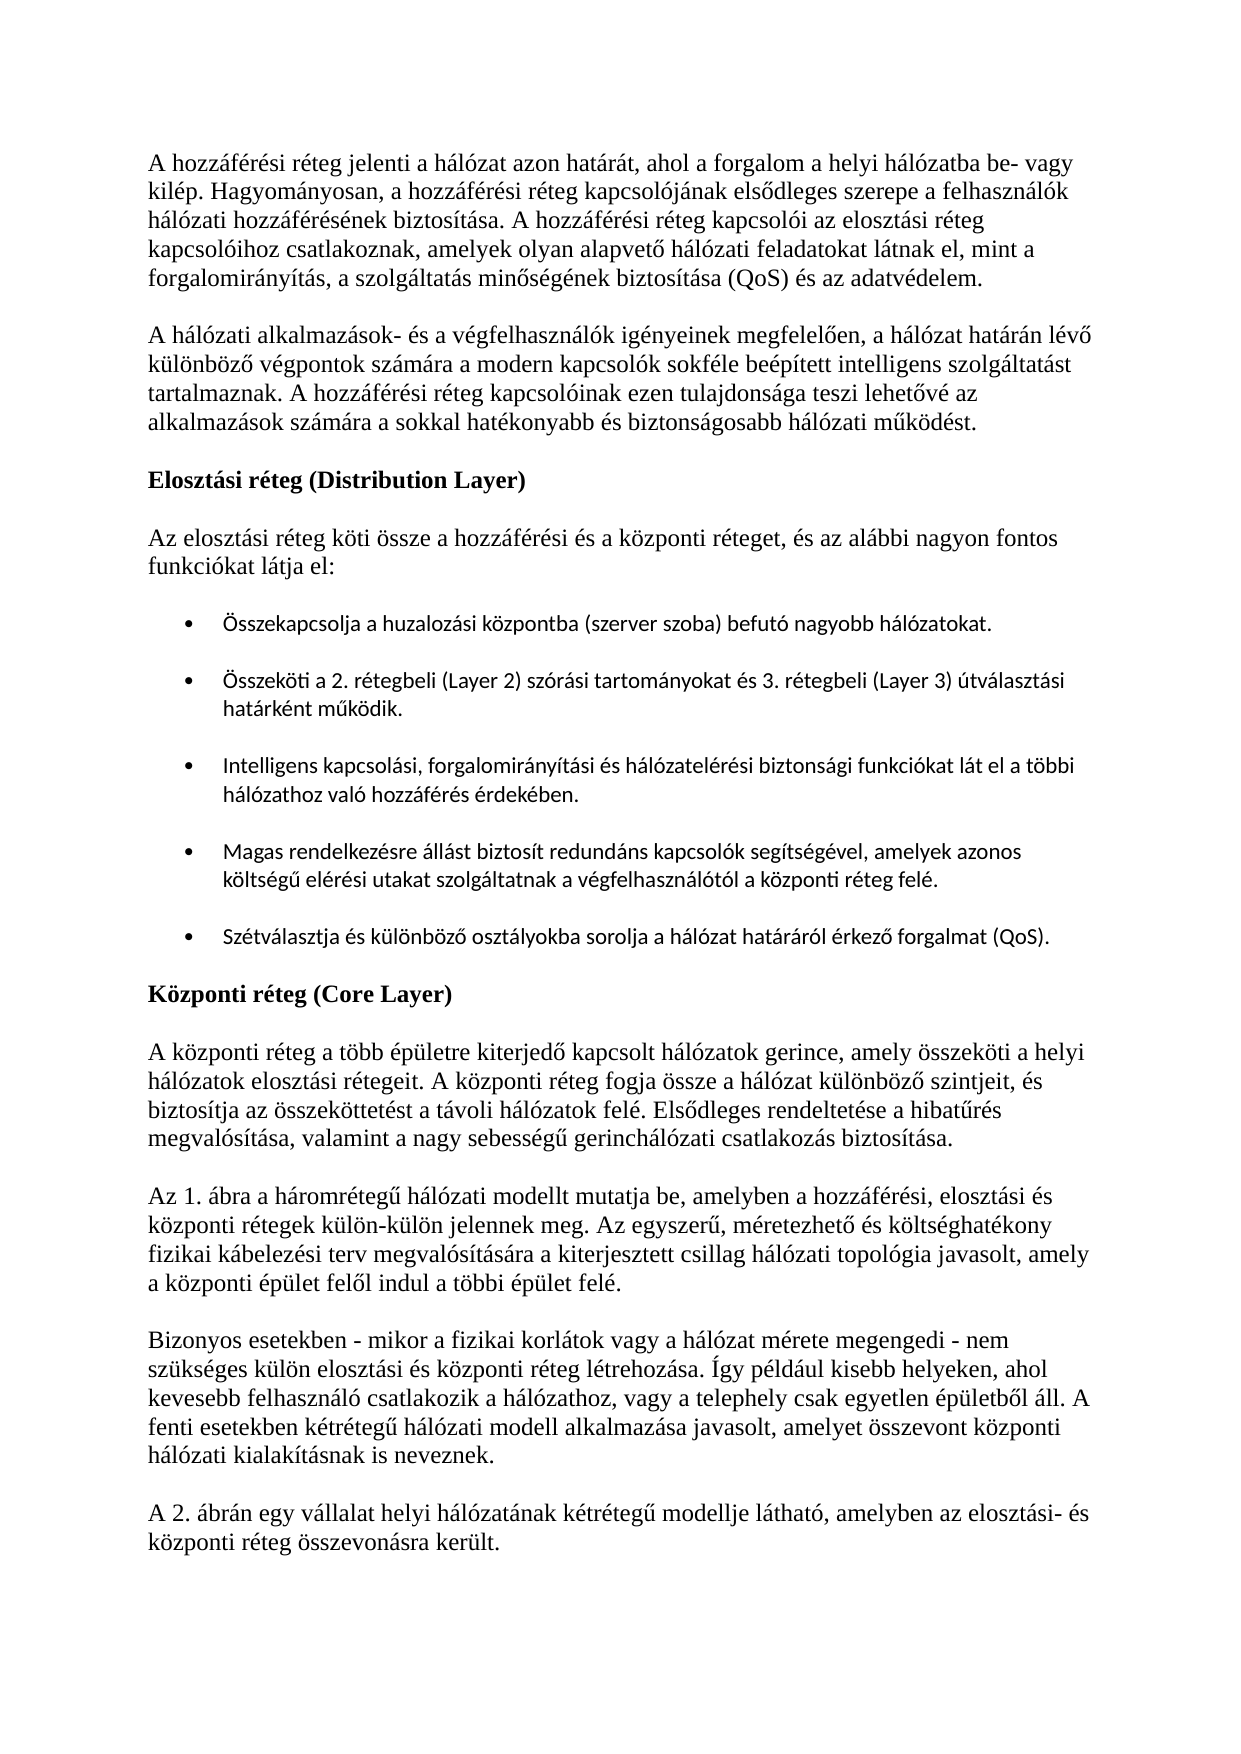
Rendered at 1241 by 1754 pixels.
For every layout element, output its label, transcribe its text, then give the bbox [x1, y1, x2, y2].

text A központi réteg a több épületre kiterjedő kapcsolt hálózatok gerince, amely összeköti a helyi hálózatok elosztási rétegeit. A központi réteg fogja össze a hálózat különböző szintjeit, és biztosítja az összeköttetést a távoli hálózatok felé. Elsődleges rendeltetése a hibatűrés megvalósítása, valamint a nagy sebességű gerinchálózati csatlakozás biztosítása. [148, 1037, 1093, 1152]
list Szétválasztja és különböző osztályokba sorolja a hálózat határáról érkező forgalmat (QoS). [185, 922, 1093, 950]
list Összekapcsolja a huzalozási központba (szerver szoba) befutó nagyobb hálózatokat. [185, 609, 1093, 637]
text Bizonyos esetekben - mikor a fizikai korlátok vagy a hálózat mérete megengedi - nem szükséges külön elosztási és központi réteg létrehozása. Így például kisebb helyeken, ahol kevesebb felhasználó csatlakozik a hálózathoz, vagy a telephely csak egyetlen épületből áll. A fenti esetekben kétrétegű hálózati modell alkalmazása javasolt, amelyet összevont központi hálózati kialakításnak is neveznek. [148, 1326, 1093, 1469]
list Összeköti a 2. rétegbeli (Layer 2) szórási tartományokat és 3. rétegbeli (Layer 3) útválasztási határként működik. [185, 666, 1093, 722]
text A hálózati alkalmazások- és a végfelhasználók igényeinek megfelelően, a hálózat határán lévő különböző végpontok számára a modern kapcsolók sokféle beépített intelligens szolgáltatást tartalmaznak. A hozzáférési réteg kapcsolóinak ezen tulajdonsága teszi lehetővé az alkalmazások számára a sokkal hatékonyabb és biztonságosabb hálózati működést. [148, 321, 1093, 436]
text Elosztási réteg (Distribution Layer) [148, 465, 1093, 493]
list Intelligens kapcsolási, forgalomirányítási és hálózatelérési biztonsági funkciókat lát el a többi hálózathoz való hozzáférés érdekében. [185, 752, 1093, 808]
text Az elosztási réteg köti össze a hozzáférési és a központi réteget, és az alábbi nagyon fontos funkciókat látja el: [148, 523, 1093, 580]
text A hozzáférési réteg jelenti a hálózat azon határát, ahol a forgalom a helyi hálózatba be- vagy kilép. Hagyományosan, a hozzáférési réteg kapcsolójának elsődleges szerepe a felhasználók hálózati hozzáférésének biztosítása. A hozzáférési réteg kapcsolói az elosztási réteg kapcsolóihoz csatlakoznak, amelyek olyan alapvető hálózati feladatokat látnak el, mint a forgalomirányítás, a szolgáltatás minőségének biztosítása (QoS) és az adatvédelem. [148, 148, 1093, 291]
list Magas rendelkezésre állást biztosít redundáns kapcsolók segítségével, amelyek azonos költségű elérési utakat szolgáltatnak a végfelhasználótól a központi réteg felé. [185, 837, 1093, 893]
text Központi réteg (Core Layer) [148, 979, 1093, 1008]
text A 2. ábrán egy vállalat helyi hálózatának kétrétegű modellje látható, amelyben az elosztási- és központi réteg összevonásra került. [148, 1498, 1093, 1556]
text Az 1. ábra a háromrétegű hálózati modellt mutatja be, amelyben a hozzáférési, elosztási és központi rétegek külön-külön jelennek meg. Az egyszerű, méretezhető és költséghatékony fizikai kábelezési terv megvalósítására a kiterjesztett csillag hálózati topológia javasolt, amely a központi épület felől indul a többi épület felé. [148, 1181, 1093, 1296]
